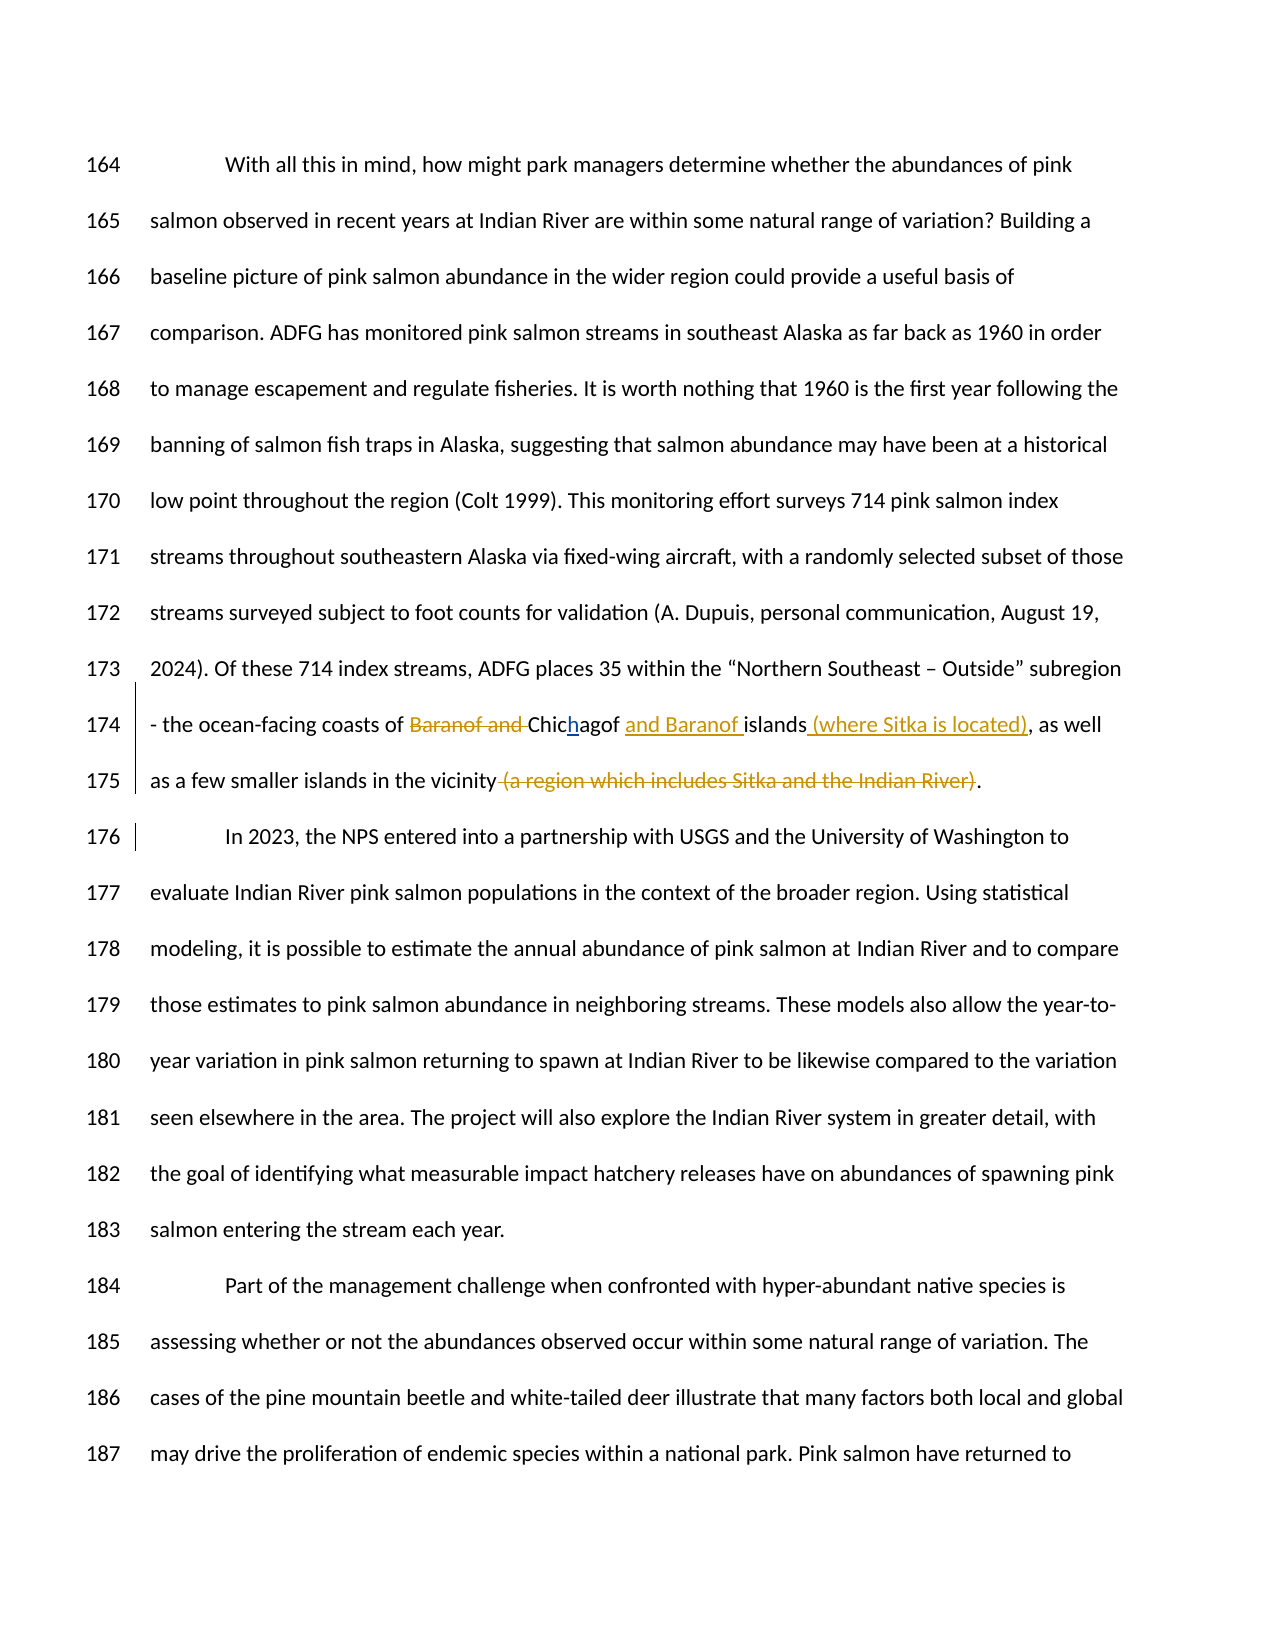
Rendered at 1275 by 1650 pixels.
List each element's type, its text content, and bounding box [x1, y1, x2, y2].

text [150, 1271, 1125, 1467]
text In 2023, the NPS entered into a partnership with USGS and the University of Washington to evaluate Indian River pink salmon populations in the context of the broader region. Using statistical modeling, it is possible to estimate the annual abundance of pink salmon at Indian River and to compare those estimates to pink salmon abundance in neighboring streams. These models also allow the year-to-year variation in pink salmon returning to spawn at Indian River to be likewise compared to the variation seen elsewhere in the area. The project will also explore the Indian River system in greater detail, with the goal of identifying what measurable impact hatchery releases have on abundances of spawning pink salmon entering the stream each year. [150, 822, 1125, 1243]
text With all this in mind, how might park managers determine whether the abundances of pink salmon observed in recent years at Indian River are within some natural range of variation? Building a baseline picture of pink salmon abundance in the wider region could provide a useful basis of comparison. ADFG has monitored pink salmon streams in southeast Alaska as far back as 1960 in order to manage escapement and regulate fisheries. It is worth nothing that 1960 is the first year following the banning of salmon fish traps in Alaska, suggesting that salmon abundance may have been at a historical low point throughout the region (Colt 1999). This monitoring effort surveys 714 pink salmon index streams throughout southeastern Alaska via fixed-wing aircraft, with a randomly selected subset of those streams surveyed subject to foot counts for validation (A. Dupuis, personal communication, August 19, 2024). Of these 714 index streams, ADFG places 35 within the “Northern Southeast – Outside” subregion - the ocean-facing coasts of Chicagof islands, as well as a few smaller islands in the vicinity. [150, 150, 1125, 794]
